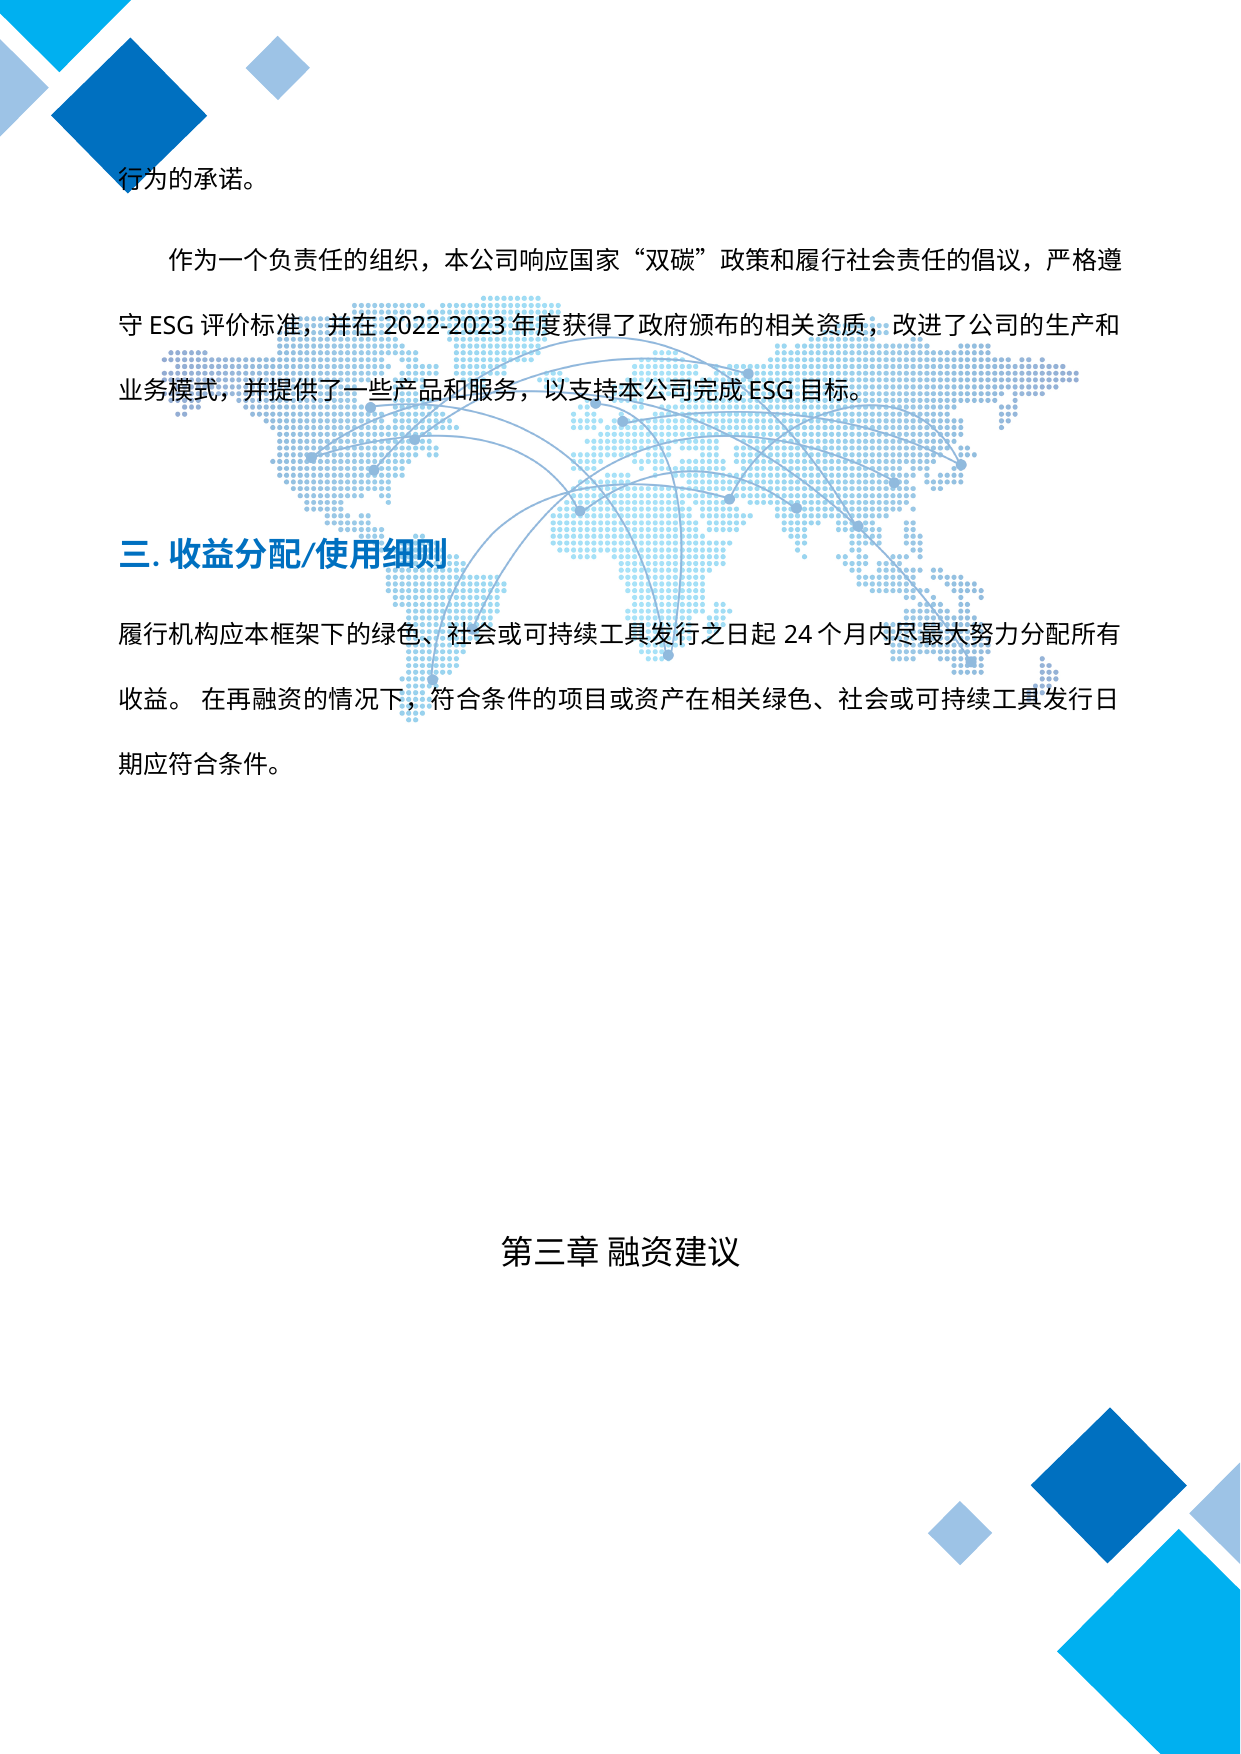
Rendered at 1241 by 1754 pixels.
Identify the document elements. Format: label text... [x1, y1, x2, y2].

picture [154, 584, 1088, 600]
text 第三章 融资建议 [118, 1218, 1122, 1283]
picture [154, 421, 1088, 519]
text 作为一个负责任的组织，本公司响应国家“双碳”政策和履行社会责任的倡议，严格遵守ESG评价标准，并在2022-2023年度获得了政府颁布的相关资质，改进了公司的生产和业务模式，并提供了一些产品和服务，以支持本公司完成ESG目标。 [118, 226, 1122, 421]
text 履行机构应本框架下的绿色、社会或可持续工具发行之日起24个月内尽最大努力分配所有收益。 在再融资的情况下，符合条件的项目或资产在相关绿色、社会或可持续工具发行日期应符合条件。 [118, 600, 1122, 795]
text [118, 145, 1122, 210]
subtitle 三. 收益分配/使用细则 [118, 519, 1122, 584]
